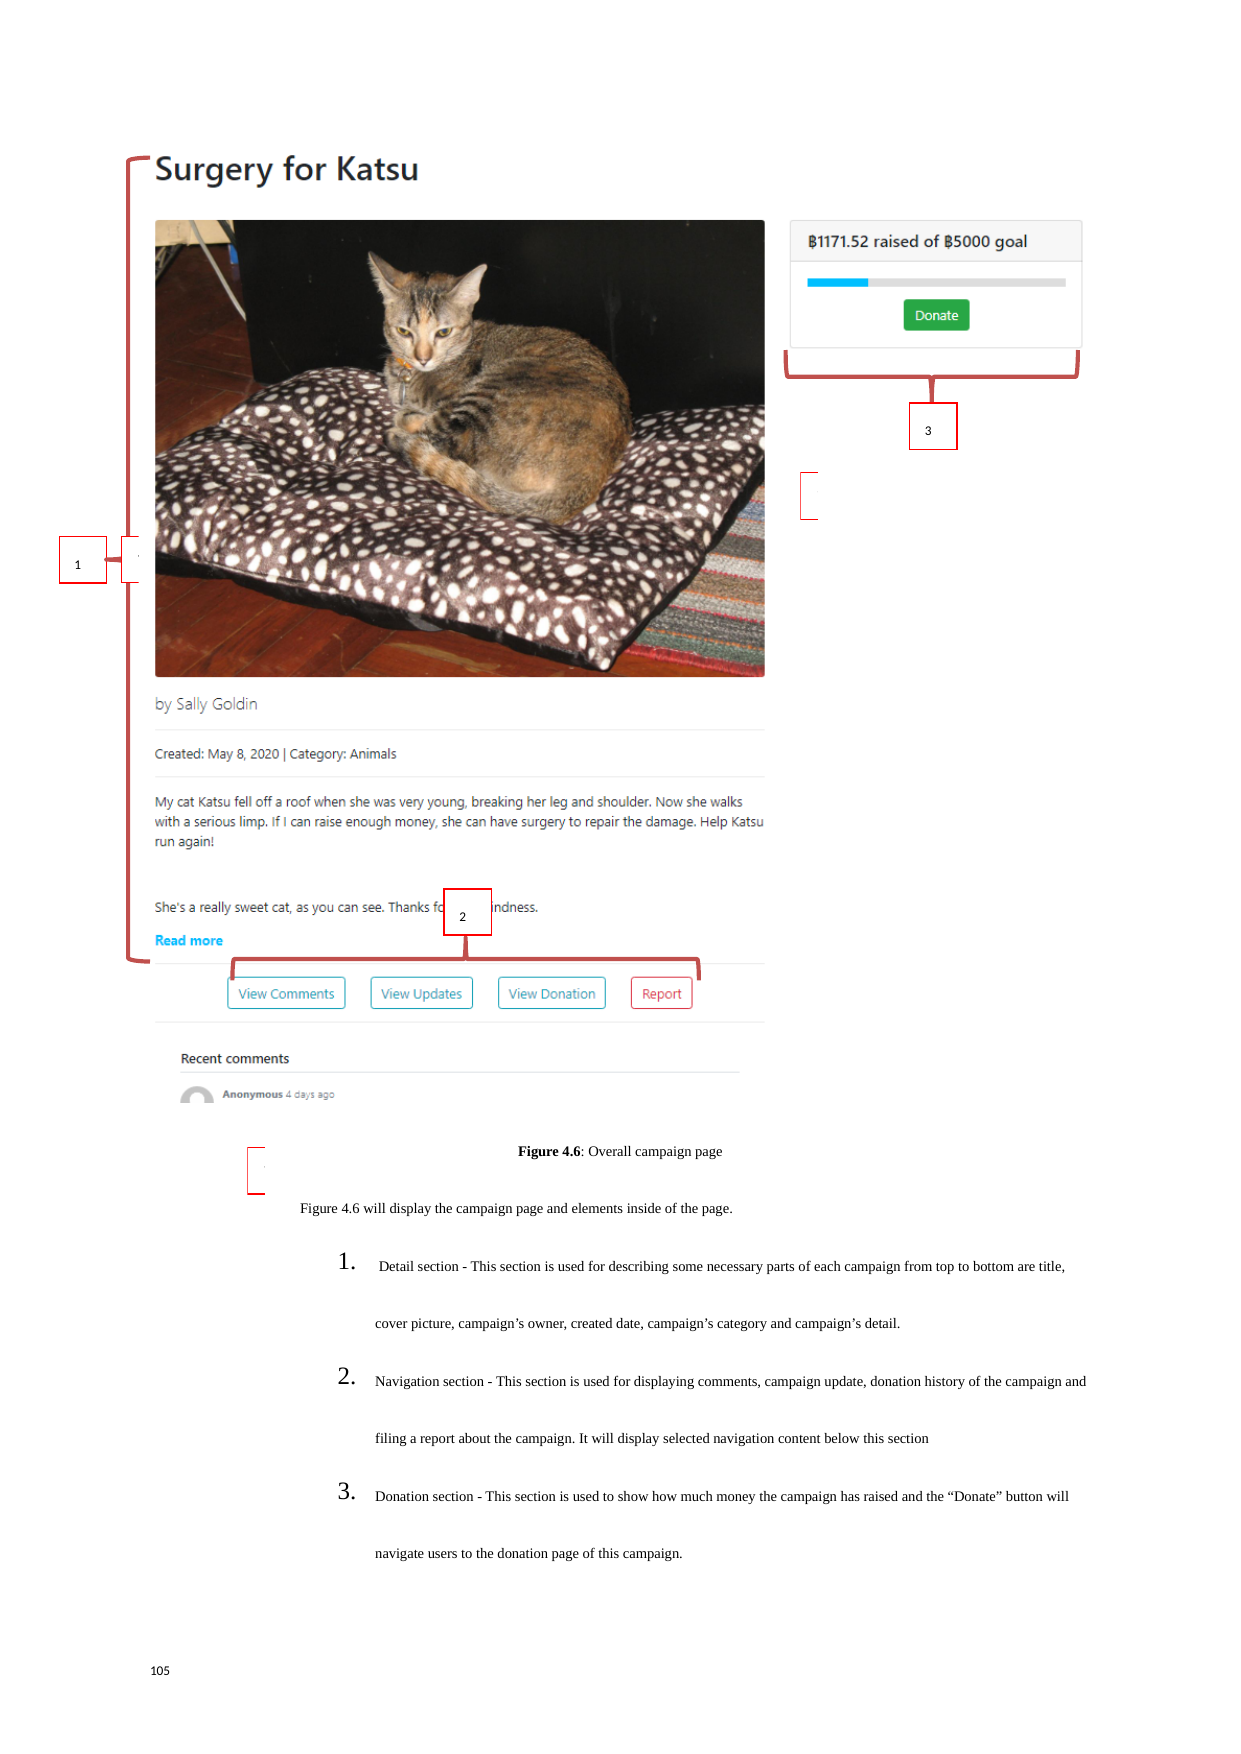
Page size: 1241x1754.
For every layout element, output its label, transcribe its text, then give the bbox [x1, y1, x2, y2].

list Navigation section - This section is used for displaying comments, campaign update, donation history of the campaign and filing a report about the campaign. It will display selected navigation content below this section [337, 1361, 1090, 1447]
text Figure 4.6: Overall campaign page [150, 1131, 1090, 1159]
list Detail section - This section is used for describing some necessary parts of each campaign from top to bottom are title, cover picture, campaign’s owner, created date, campaign’s category and campaign’s detail. [337, 1246, 1090, 1332]
list Donation section - This section is used to show how much money the campaign has raised and the “Donate” button will navigate users to the donation page of this campaign. [337, 1476, 1090, 1562]
picture [149, 150, 1093, 1103]
text Figure 4.6 will display the campaign page and elements inside of the page. [225, 1188, 1090, 1217]
